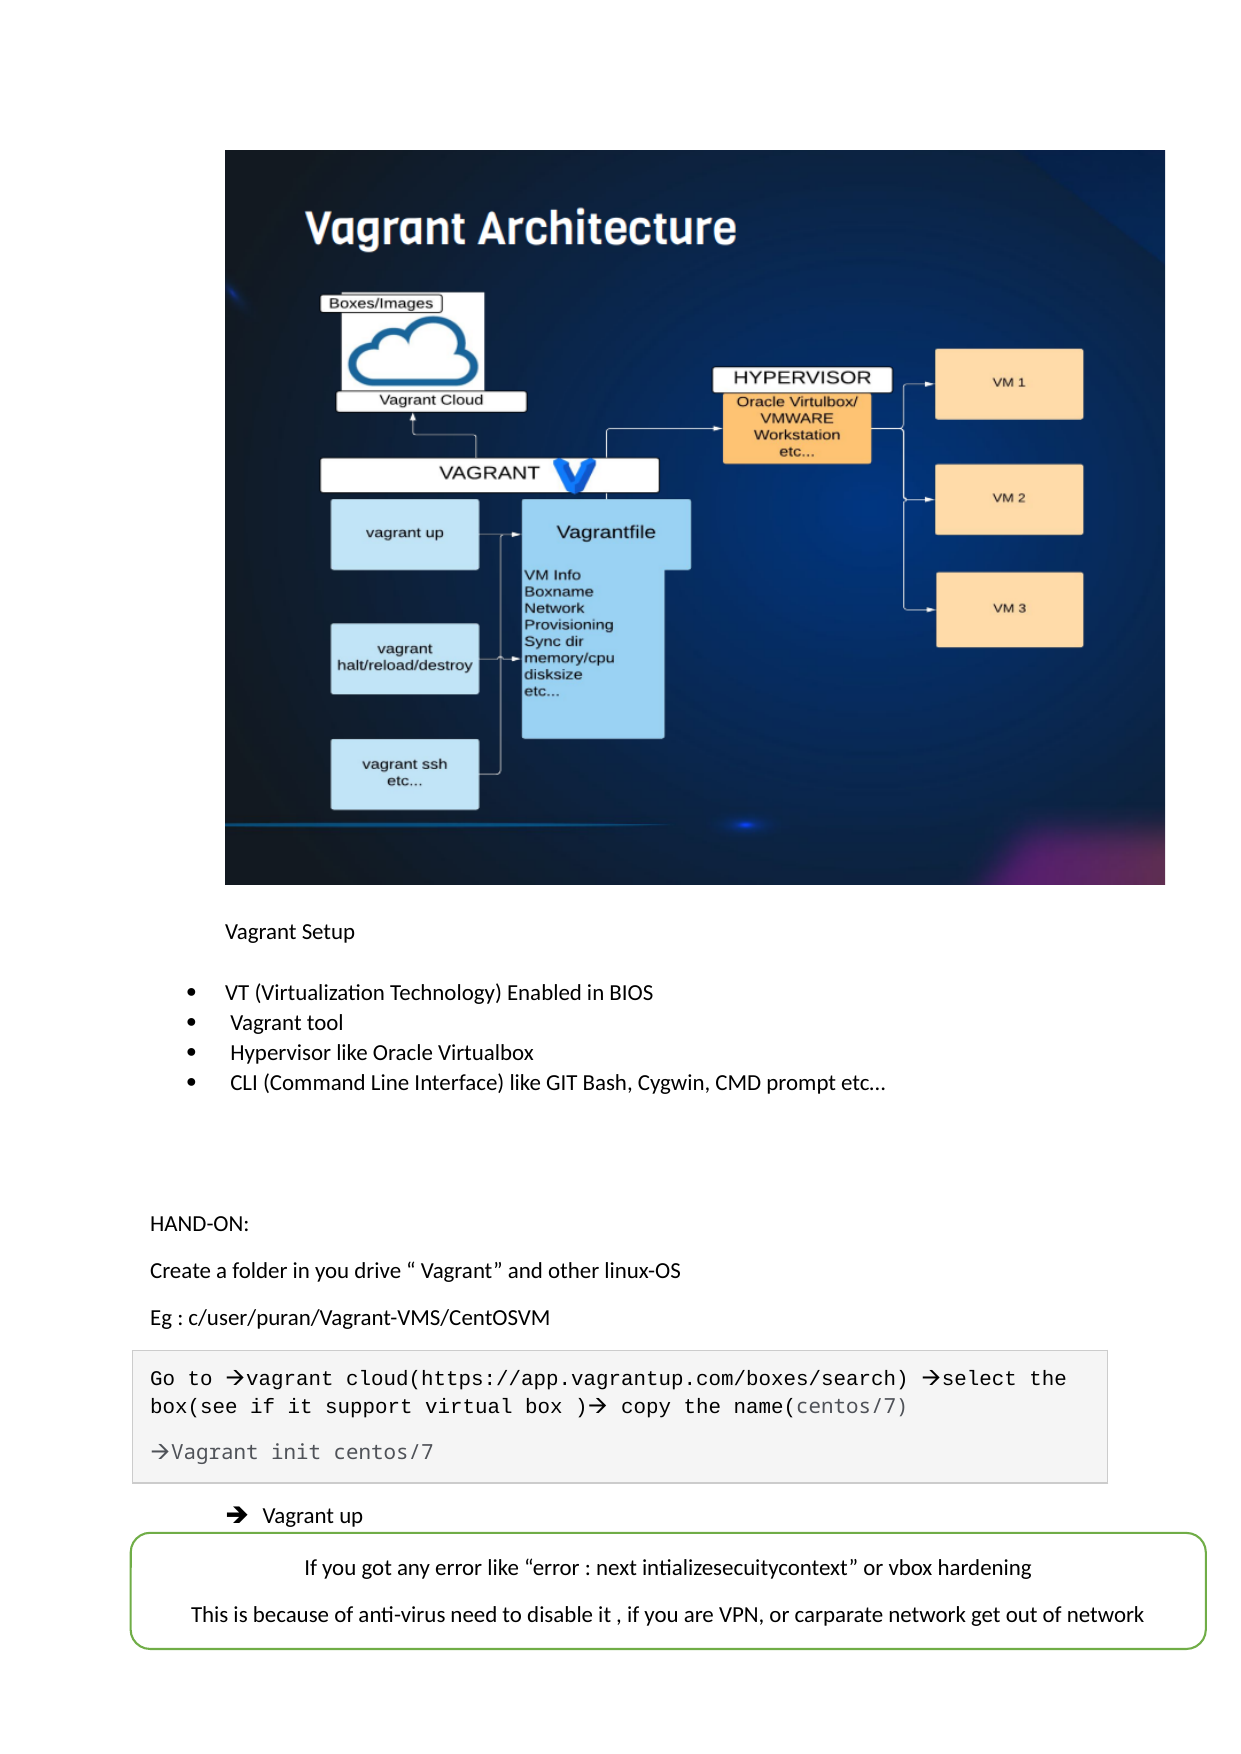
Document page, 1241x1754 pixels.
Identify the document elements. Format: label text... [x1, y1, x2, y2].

text Eg : c/user/puran/Vagrant-VMS/CentOSVM [150, 1303, 1090, 1331]
picture [225, 150, 1166, 885]
list Vagrant Setup [225, 917, 1090, 945]
list CLI (Command Line Interface) like GIT Bash, Cygwin, CMD prompt etc… [187, 1068, 1090, 1096]
text HAND-ON: [150, 1209, 1090, 1237]
text Vagrant init centos/7 [133, 1419, 1107, 1482]
list VT (Virtualization Technology) Enabled in BIOS [187, 978, 1090, 1006]
text Go to vagrant cloud(https://app.vagrantup.com/boxes/search) select the box(see if it support virtual box ) copy the name(centos/7) [133, 1351, 1107, 1419]
list Vagrant tool [187, 1008, 1090, 1036]
list Vagrant up [225, 1501, 1090, 1529]
list Hypervisor like Oracle Virtualbox [187, 1038, 1090, 1066]
text Create a folder in you drive “ Vagrant” and other linux-OS [150, 1256, 1090, 1284]
